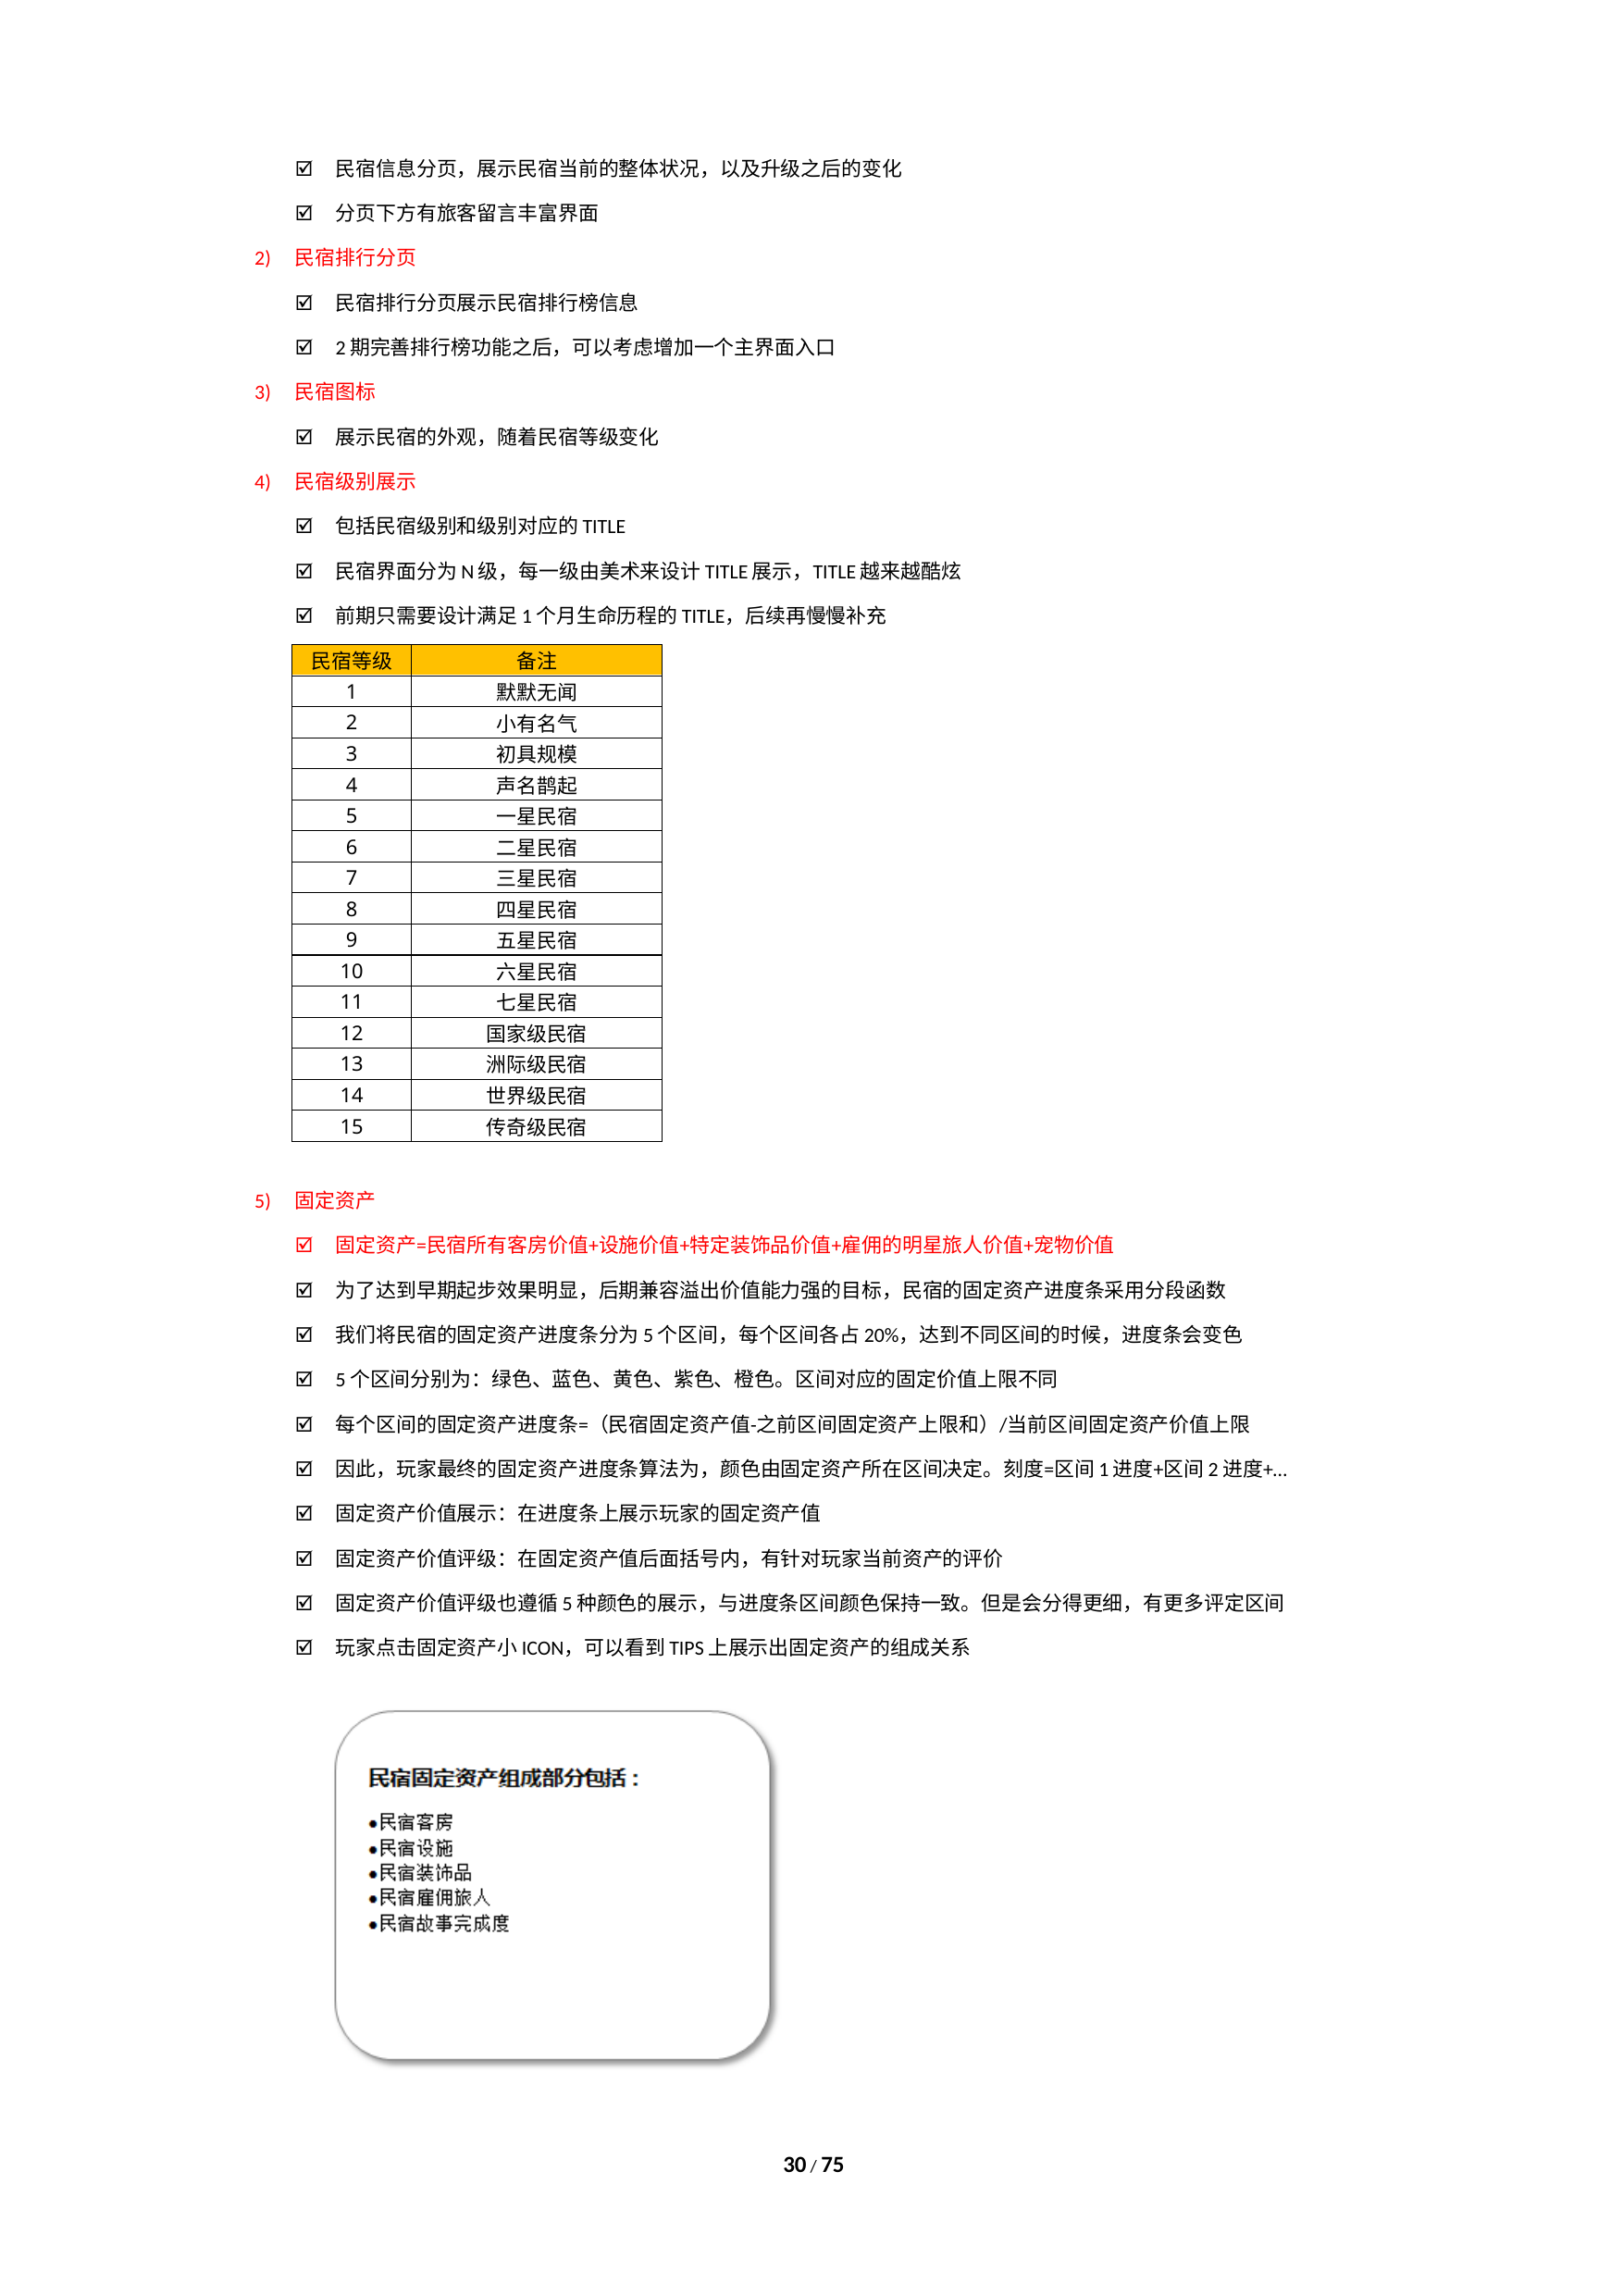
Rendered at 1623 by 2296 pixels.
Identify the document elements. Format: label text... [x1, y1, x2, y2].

list 民宿级别展示 [254, 465, 1449, 495]
list 包括民宿级别和级别对应的TITLE [295, 510, 1449, 540]
list 前期只需要设计满足1个月生命历程的TITLE，后续再慢慢补充 [295, 600, 1449, 629]
list 民宿排行分页展示民宿排行榜信息 [295, 286, 1449, 316]
list 玩家点击固定资产小ICON，可以看到TIPS上展示出固定资产的组成关系 [295, 1632, 1449, 1661]
table_cell 6 [292, 831, 411, 862]
table_cell 1 [292, 676, 411, 706]
table_cell 六星民宿 [412, 956, 662, 986]
list 民宿界面分为N级，每一级由美术来设计TITLE展示，TITLE越来越酷炫 [295, 554, 1449, 585]
table_header 民宿等级 [292, 645, 411, 675]
table_cell 传奇级民宿 [412, 1111, 662, 1141]
table_cell 9 [292, 925, 411, 954]
table_cell 小有名气 [412, 707, 662, 738]
list 分页下方有旅客留言丰富界面 [295, 197, 1449, 227]
table_cell 七星民宿 [412, 987, 662, 1016]
table_cell 14 [292, 1080, 411, 1110]
table_cell 11 [292, 987, 411, 1016]
list 固定资产价值展示：在进度条上展示玩家的固定资产值 [295, 1497, 1449, 1527]
list 固定资产 [254, 1184, 1449, 1214]
list 我们将民宿的固定资产进度条分为5个区间，每个区间各占20%，达到不同区间的时候，进度条会变色 [295, 1318, 1449, 1348]
table_cell 15 [292, 1111, 411, 1141]
list 固定资产=民宿所有客房价值+设施价值+特定装饰品价值+雇佣的明星旅人价值+宠物价值 [295, 1229, 1449, 1259]
list 固定资产价值评级：在固定资产值后面括号内，有针对玩家当前资产的评价 [295, 1542, 1449, 1572]
table_cell 世界级民宿 [412, 1080, 662, 1110]
list 民宿排行分页 [254, 242, 1449, 271]
picture [294, 1676, 816, 2100]
table_cell 四星民宿 [412, 893, 662, 924]
table_cell 5 [292, 800, 411, 830]
table_cell 洲际级民宿 [412, 1049, 662, 1079]
table_cell 2 [292, 707, 411, 738]
table_cell 五星民宿 [412, 925, 662, 954]
table_cell 3 [292, 738, 411, 768]
list 5个区间分别为：绿色、蓝色、黄色、紫色、橙色。区间对应的固定价值上限不同 [295, 1363, 1449, 1393]
table_cell 声名鹊起 [412, 769, 662, 800]
table_cell 12 [292, 1018, 411, 1048]
list 每个区间的固定资产进度条=（民宿固定资产值-之前区间固定资产上限和）/当前区间固定资产价值上限 [295, 1408, 1449, 1438]
list 民宿图标 [254, 376, 1449, 405]
table_cell 三星民宿 [412, 863, 662, 892]
list 2期完善排行榜功能之后，可以考虑增加一个主界面入口 [295, 331, 1449, 361]
table_header 备注 [412, 645, 662, 675]
table_cell 7 [292, 863, 411, 892]
list 展示民宿的外观，随着民宿等级变化 [295, 420, 1449, 451]
table_cell 4 [292, 769, 411, 800]
list 因此，玩家最终的固定资产进度条算法为，颜色由固定资产所在区间决定。刻度=区间1进度+区间2进度+… [295, 1452, 1449, 1483]
list 为了达到早期起步效果明显，后期兼容溢出价值能力强的目标，民宿的固定资产进度条采用分段函数 [295, 1273, 1449, 1304]
table_cell 初具规模 [412, 738, 662, 768]
table_cell 国家级民宿 [412, 1018, 662, 1048]
table_cell 二星民宿 [412, 831, 662, 862]
table_cell 一星民宿 [412, 800, 662, 830]
list 固定资产价值评级也遵循5种颜色的展示，与进度条区间颜色保持一致。但是会分得更细，有更多评定区间 [295, 1586, 1449, 1617]
table_cell 默默无闻 [412, 676, 662, 706]
list 民宿信息分页，展示民宿当前的整体状况，以及升级之后的变化 [295, 152, 1449, 182]
table_cell 13 [292, 1049, 411, 1079]
table_cell 8 [292, 893, 411, 924]
table_cell 10 [292, 956, 411, 986]
